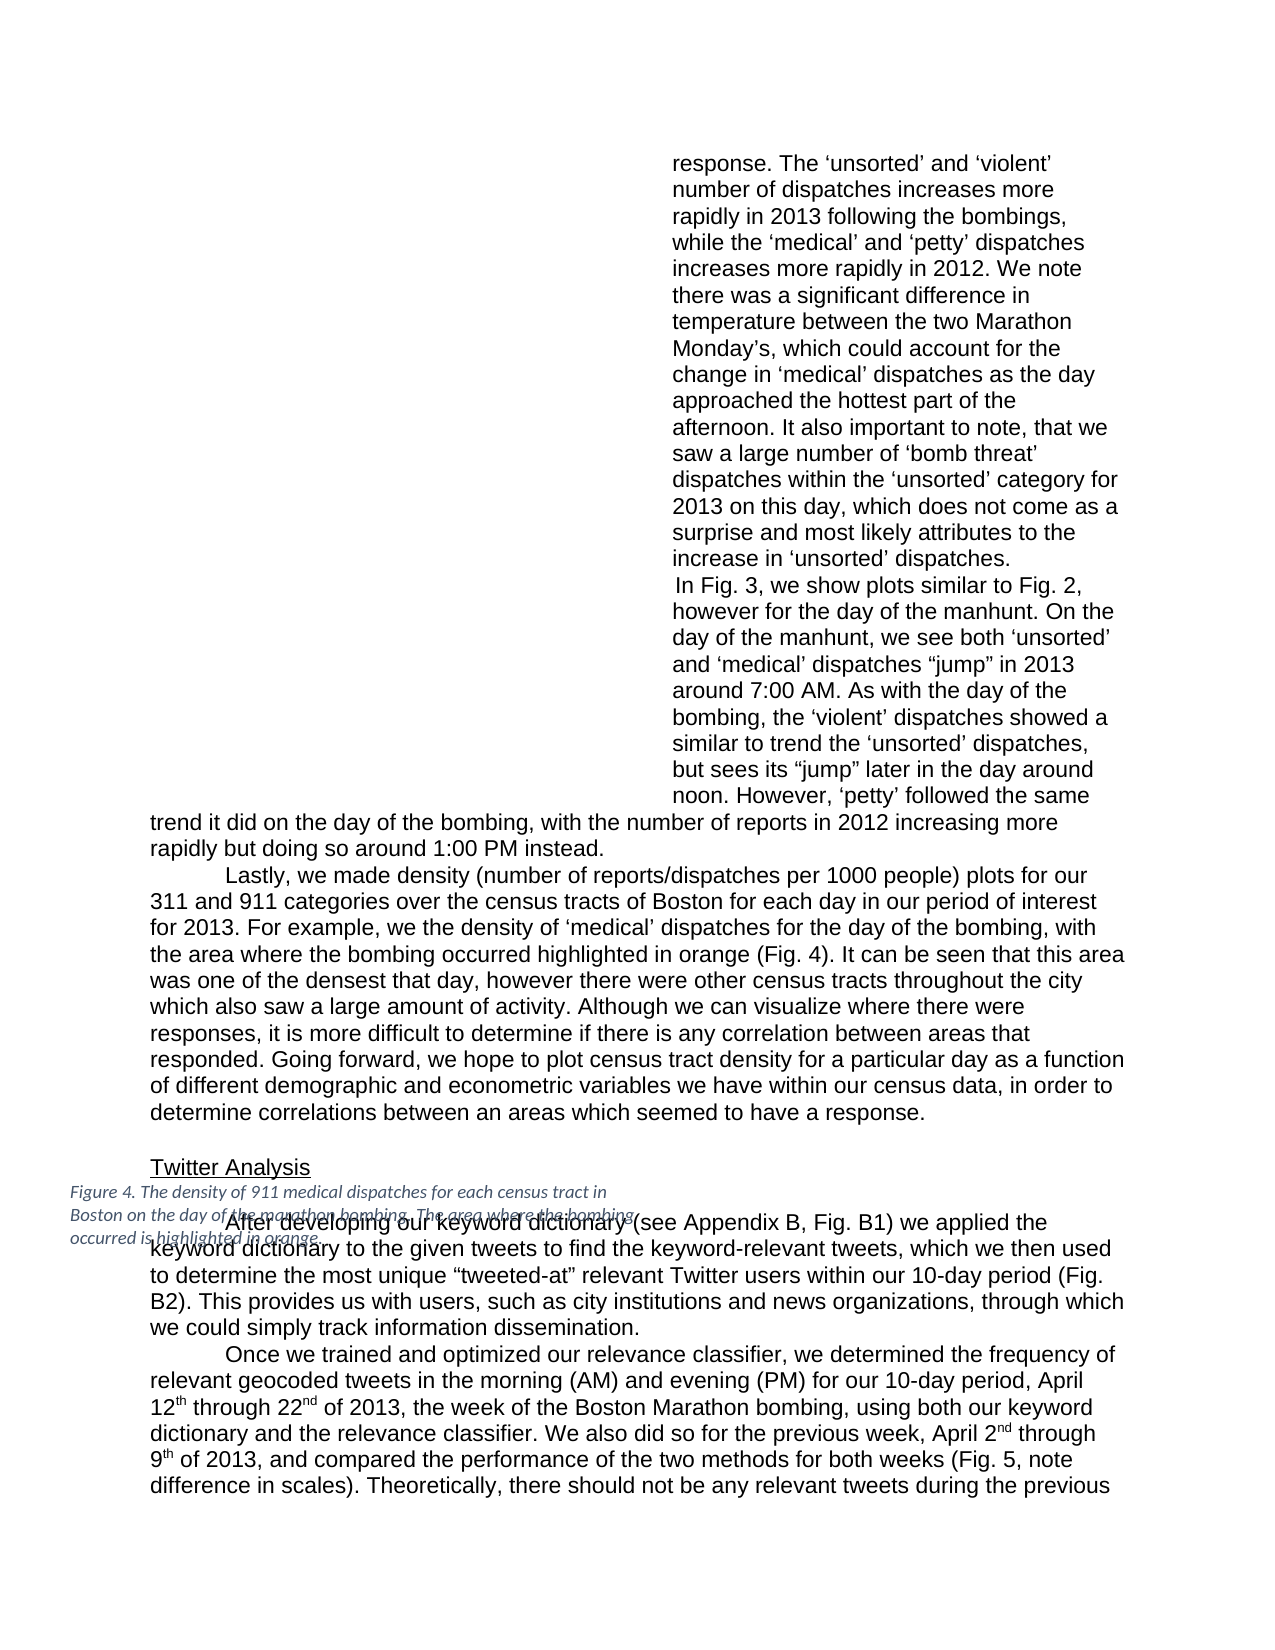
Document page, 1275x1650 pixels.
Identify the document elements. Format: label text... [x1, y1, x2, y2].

text Twitter Analysis [150, 1154, 1125, 1180]
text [150, 150, 1125, 572]
text Lastly, we made density (number of reports/dispatches per 1000 people) plots for our 311 and 911 categories over the census tracts of Boston for each day in our period of interest for 2013. For example, we the density of ‘medical’ dispatches for the day of the bombing, with the area where the bombing occurred highlighted in orange (Fig. 4). It can be seen that this area was one of the densest that day, however there were other census tracts throughout the city which also saw a large amount of activity. Although we can visualize where there were responses, it is more difficult to determine if there is any correlation between areas that responded. Going forward, we hope to plot census tract density for a particular day as a function of different demographic and econometric variables we have within our census data, in order to determine correlations between an areas which seemed to have a response. [150, 862, 1125, 1125]
text In Fig. 3, we show plots similar to Fig. 2, however for the day of the manhunt. On the day of the manhunt, we see both ‘unsorted’ and ‘medical’ dispatches “jump” in 2013 around 7:00 AM. As with the day of the bombing, the ‘violent’ dispatches showed a similar to trend the ‘unsorted’ dispatches, but sees its “jump” later in the day around noon. However, ‘petty’ followed the same trend it did on the day of the bombing, with the number of reports in 2012 increasing more rapidly but doing so around 1:00 PM instead. [150, 572, 1125, 862]
text After developing our keyword dictionary (see Appendix B, Fig. B1) we applied the keyword dictionary to the given tweets to find the keyword-relevant tweets, which we then used to determine the most unique “tweeted-at” relevant Twitter users within our 10-day period (Fig. B2). This provides us with users, such as city institutions and news organizations, through which we could simply track information dissemination. [150, 1209, 1125, 1341]
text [150, 1341, 1125, 1499]
